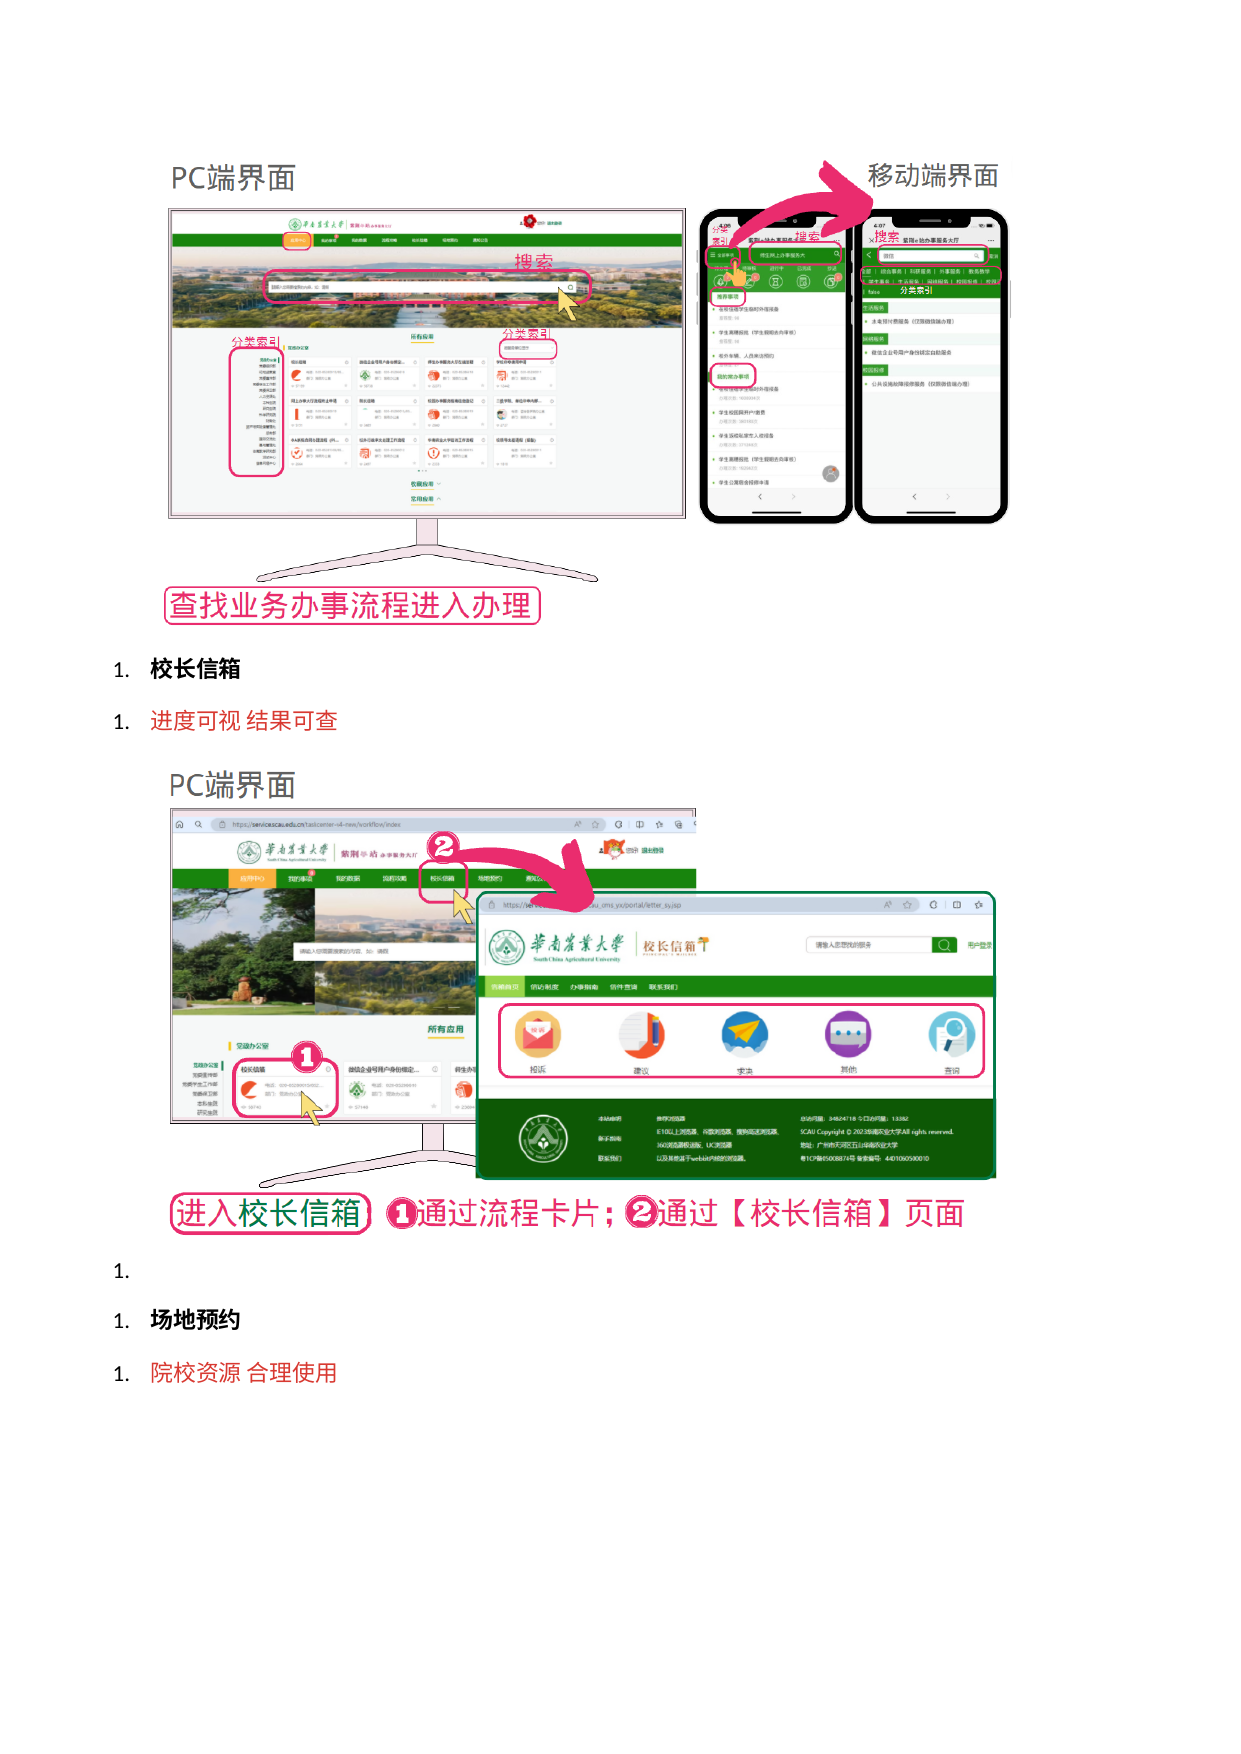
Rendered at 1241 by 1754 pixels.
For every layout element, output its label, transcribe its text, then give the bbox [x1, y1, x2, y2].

picture [150, 150, 1013, 633]
list 进度可视 结果可查 [112, 703, 1090, 736]
list 校长信箱 [112, 651, 1090, 684]
list 院校资源 合理使用 [112, 1354, 1090, 1388]
list 场地预约 [112, 1302, 1090, 1336]
picture [150, 755, 1013, 1239]
